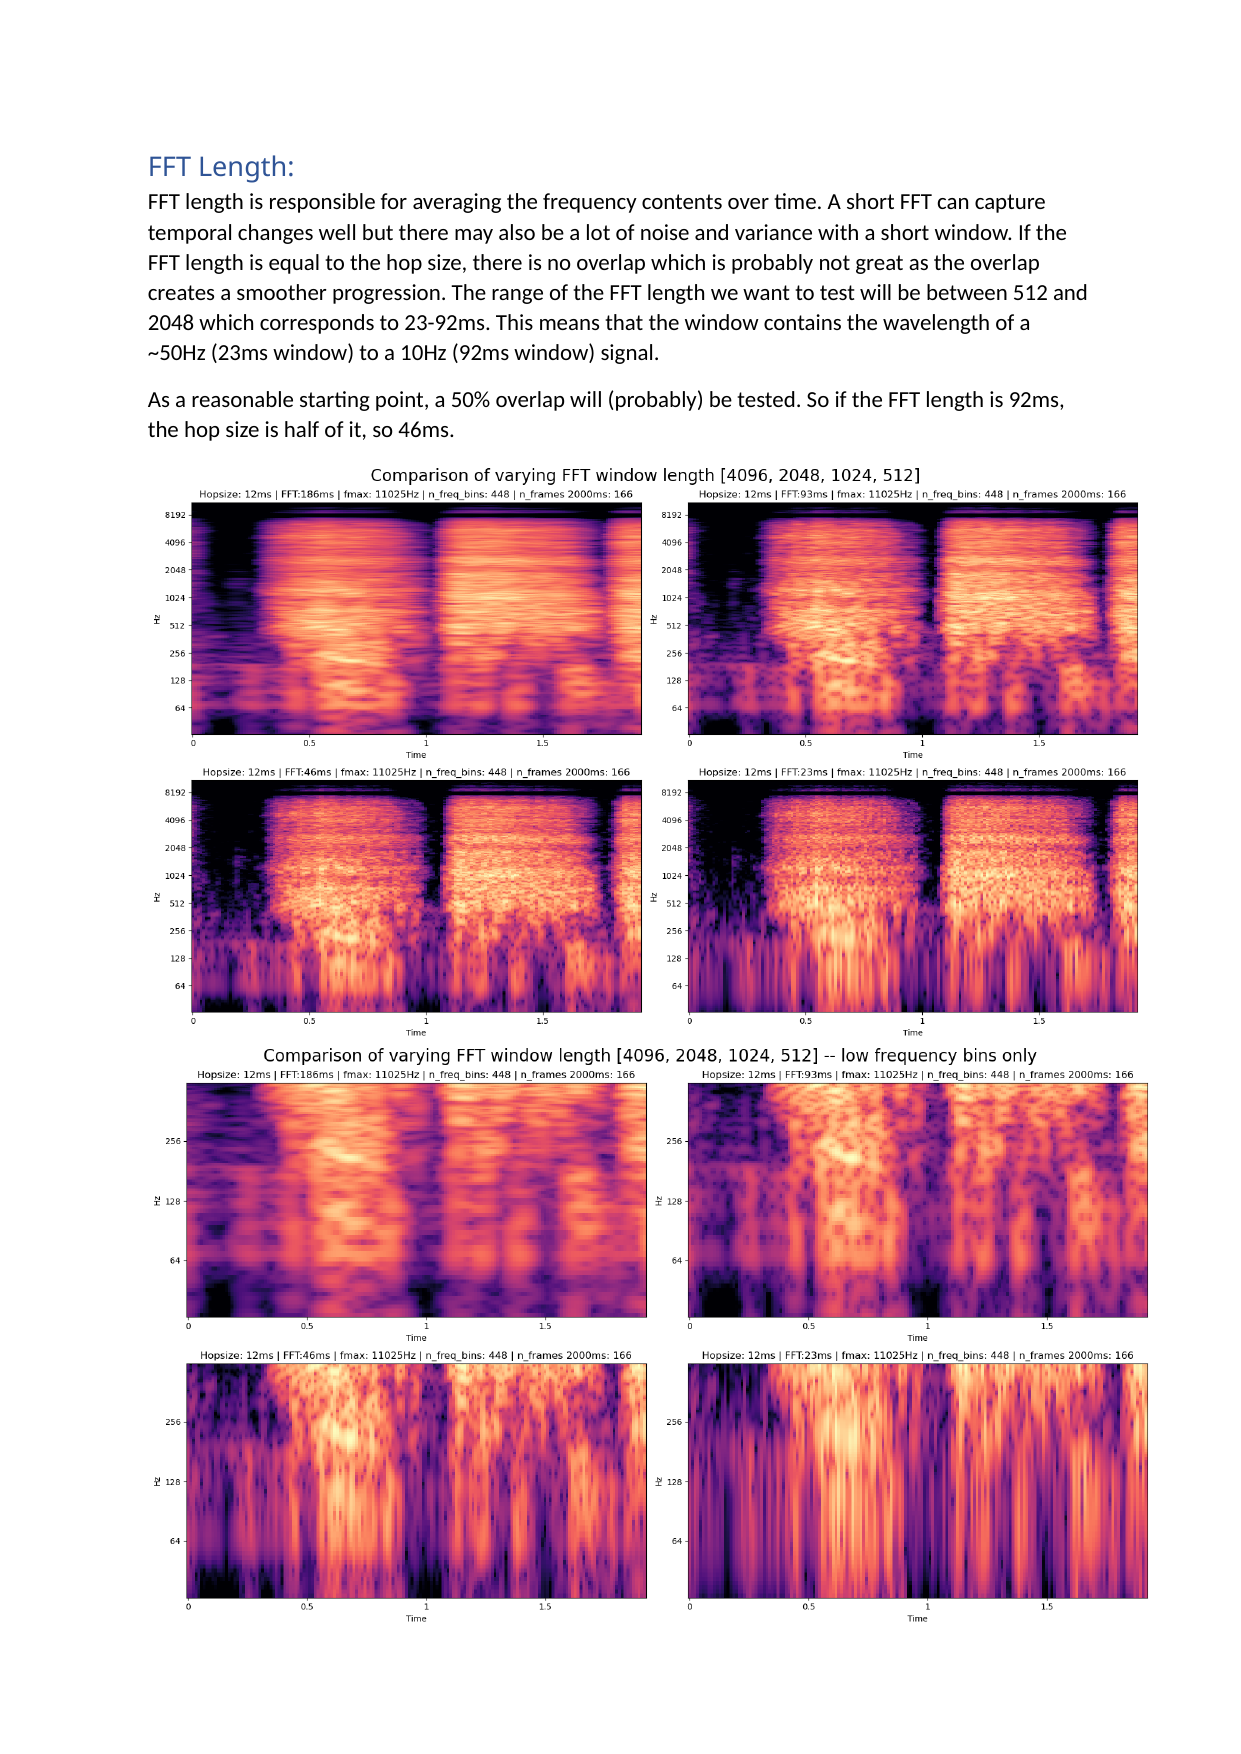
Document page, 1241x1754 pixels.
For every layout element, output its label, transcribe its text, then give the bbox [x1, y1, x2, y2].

text FFT length is responsible for averaging the frequency contents over time. A short FFT can capture temporal changes well but there may also be a lot of noise and variance with a short window. If the FFT length is equal to the hop size, there is no overlap which is probably not great as the overlap creates a smoother progression. The range of the FFT length we want to test will be between 512 and 2048 which corresponds to 23-92ms. This means that the window contains the wavelength of a ~50Hz (23ms window) to a 10Hz (92ms window) signal. [148, 187, 1093, 366]
text As a reasonable starting point, a 50% overlap will (probably) be tested. So if the FFT length is 92ms, the hop size is half of it, so 46ms. [148, 385, 1093, 443]
picture [147, 462, 1153, 1629]
subtitle FFT Length: [148, 148, 1093, 184]
